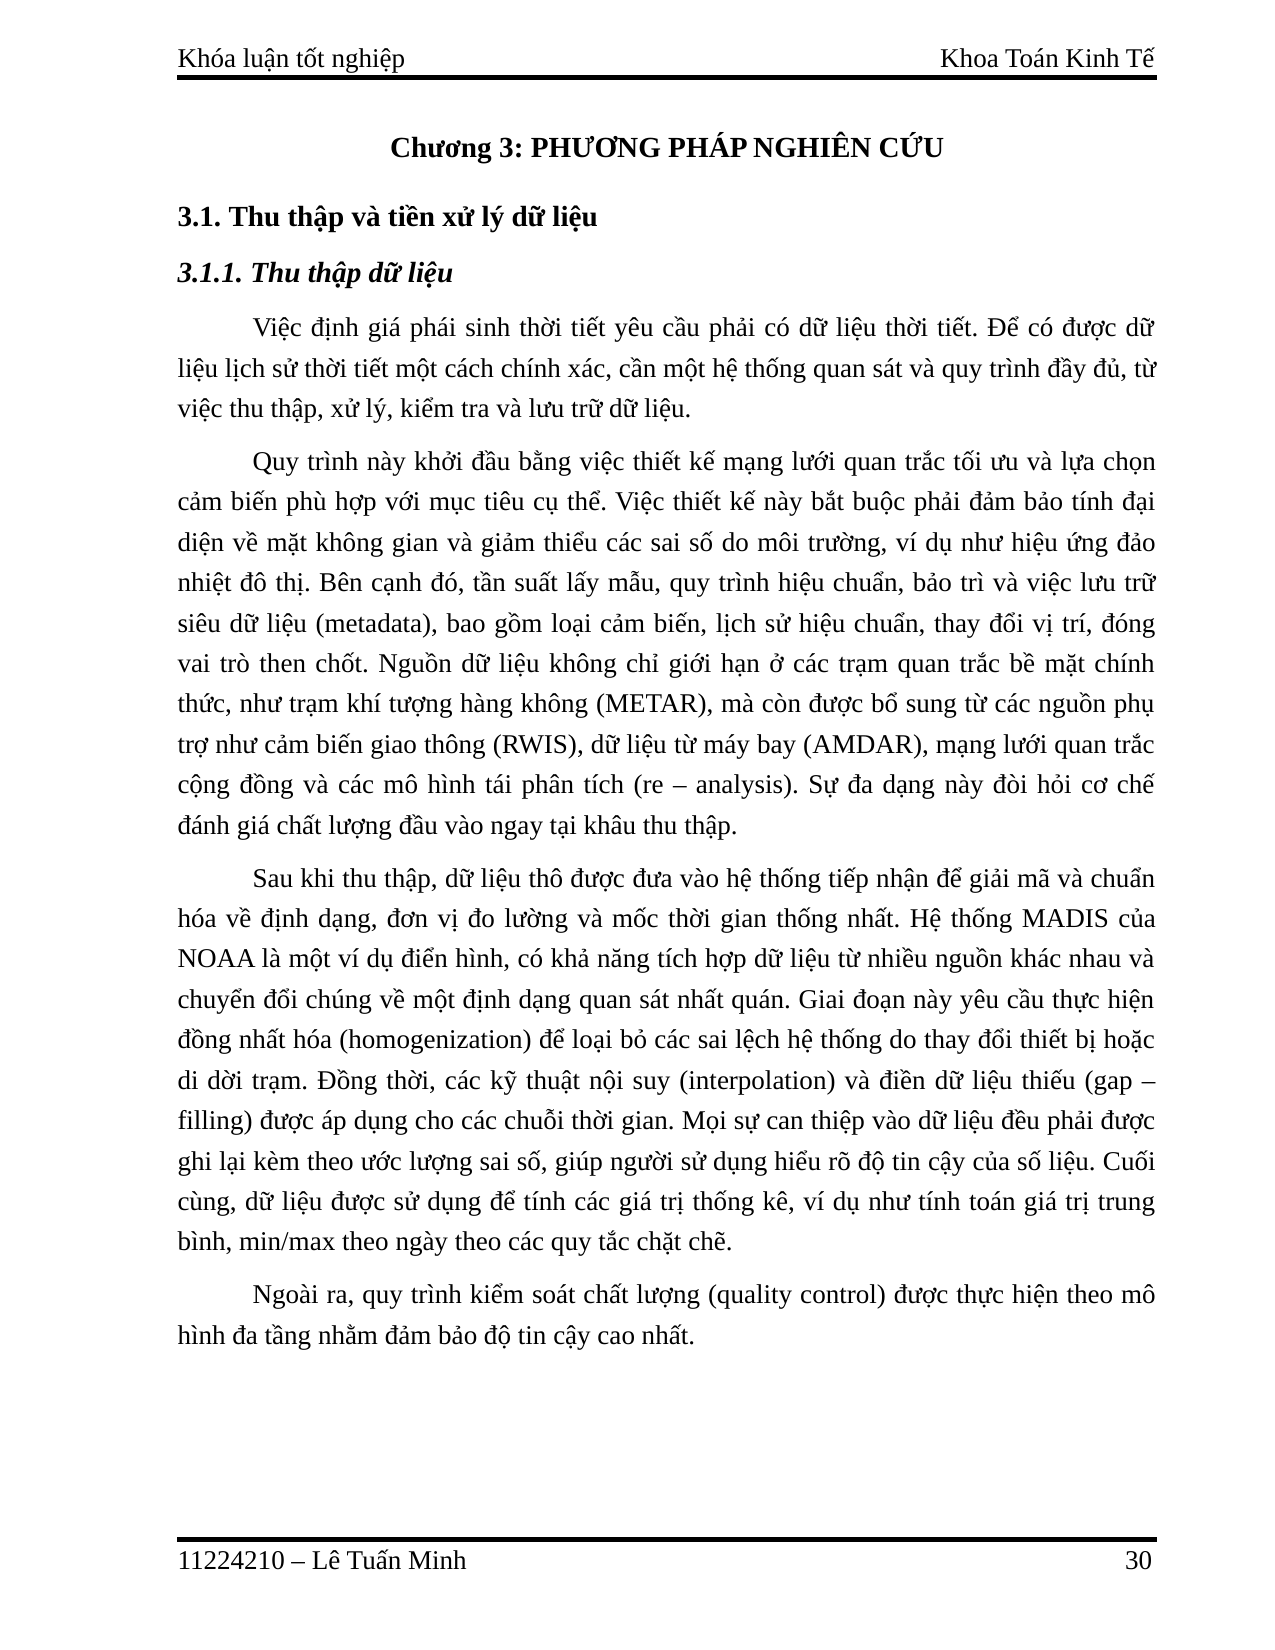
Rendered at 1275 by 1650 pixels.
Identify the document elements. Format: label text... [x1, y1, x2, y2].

text Việc định giá phái sinh thời tiết yêu cầu phải có dữ liệu thời tiết. Để có được dữ liệu lịch sử thời tiết một cách chính xác, cần một hệ thống quan sát và quy trình đầy đủ, từ việc thu thập, xử lý, kiểm tra và lưu trữ dữ liệu. [177, 311, 1157, 423]
text Thu thập và tiền xử lý dữ liệu [177, 199, 1157, 233]
text Sau khi thu thập, dữ liệu thô được đưa vào hệ thống tiếp nhận để giải mã và chuẩn hóa về định dạng, đơn vị đo lường và mốc thời gian thống nhất. Hệ thống MADIS của NOAA là một ví dụ điển hình, có khả năng tích hợp dữ liệu từ nhiều nguồn khác nhau và chuyển đổi chúng về một định dạng quan sát nhất quán. Giai đoạn này yêu cầu thực hiện đồng nhất hóa (homogenization) để loại bỏ các sai lệch hệ thống do thay đổi thiết bị hoặc di dời trạm. Đồng thời, các kỹ thuật nội suy (interpolation) và điền dữ liệu thiếu (gap – filling) được áp dụng cho các chuỗi thời gian. Mọi sự can thiệp vào dữ liệu đều phải được ghi lại kèm theo ước lượng sai số, giúp người sử dụng hiểu rõ độ tin cậy của số liệu. Cuối cùng, dữ liệu được sử dụng để tính các giá trị thống kê, ví dụ như tính toán giá trị trung bình, min/max theo ngày theo các quy tắc chặt chẽ. [177, 862, 1157, 1257]
subtitle : PHƯƠNG PHÁP NGHIÊN CỨU [177, 131, 1157, 164]
text Quy trình này khởi đầu bằng việc thiết kế mạng lưới quan trắc tối ưu và lựa chọn cảm biến phù hợp với mục tiêu cụ thể. Việc thiết kế này bắt buộc phải đảm bảo tính đại diện về mặt không gian và giảm thiểu các sai số do môi trường, ví dụ như hiệu ứng đảo nhiệt đô thị. Bên cạnh đó, tần suất lấy mẫu, quy trình hiệu chuẩn, bảo trì và việc lưu trữ siêu dữ liệu (metadata), bao gồm loại cảm biến, lịch sử hiệu chuẩn, thay đổi vị trí, đóng vai trò then chốt. Nguồn dữ liệu không chỉ giới hạn ở các trạm quan trắc bề mặt chính thức, như trạm khí tượng hàng không (METAR), mà còn được bổ sung từ các nguồn phụ trợ như cảm biến giao thông (RWIS), dữ liệu từ máy bay (AMDAR), mạng lưới quan trắc cộng đồng và các mô hình tái phân tích (re – analysis). Sự đa dạng này đòi hỏi cơ chế đánh giá chất lượng đầu vào ngay tại khâu thu thập. [177, 445, 1157, 840]
text Ngoài ra, quy trình kiểm soát chất lượng (quality control) được thực hiện theo mô hình đa tầng nhằm đảm bảo độ tin cậy cao nhất. [177, 1278, 1157, 1350]
text Thu thập dữ liệu [177, 255, 1157, 289]
